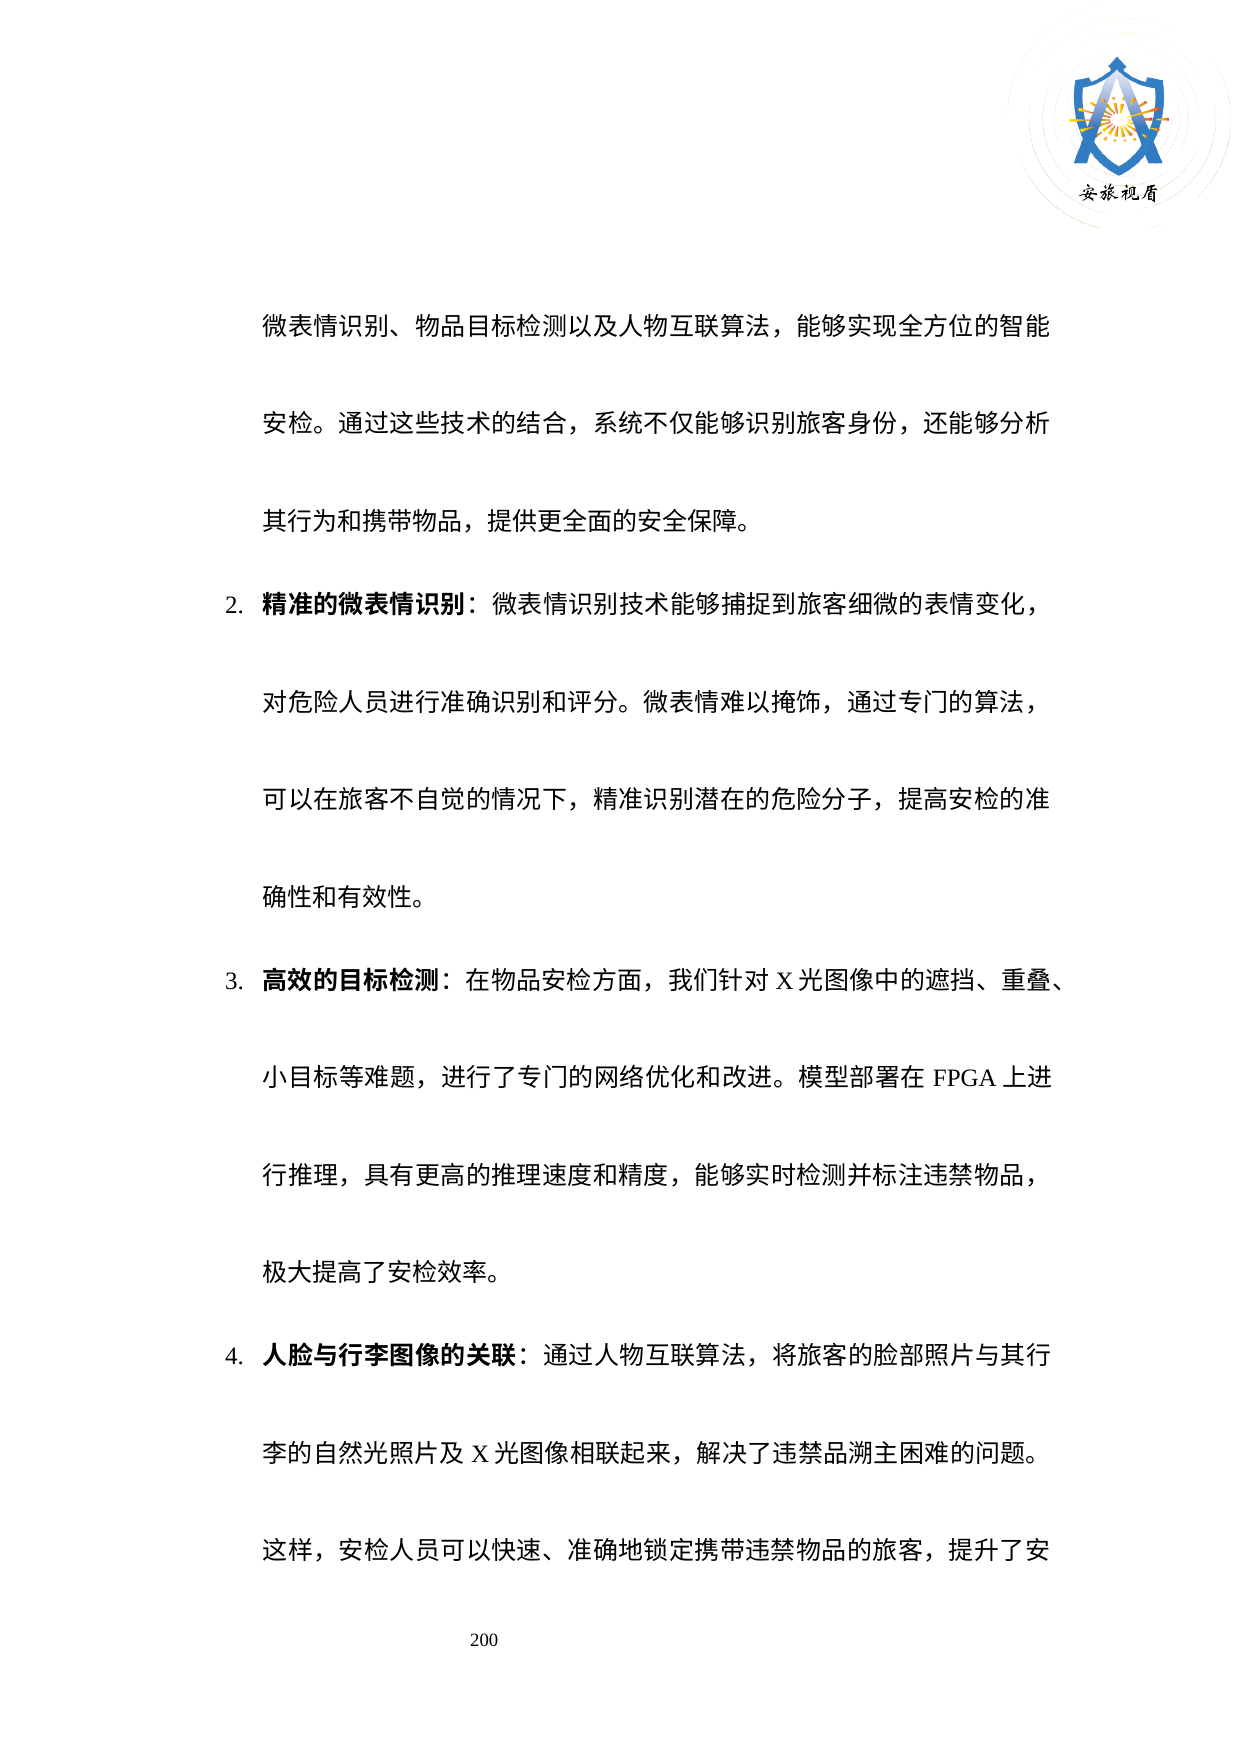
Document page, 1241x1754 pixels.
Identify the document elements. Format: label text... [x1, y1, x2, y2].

picture [1007, 4, 1231, 228]
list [225, 1321, 1053, 1581]
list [225, 162, 1053, 552]
list 高效的目标检测：在物品安检方面，我们针对X光图像中的遮挡、重叠、小目标等难题，进行了专门的网络优化和改进。模型部署在FPGA上进行推理，具有更高的推理速度和精度，能够实时检测并标注违禁物品，极大提高了安检效率。 [225, 946, 1053, 1303]
list 精准的微表情识别：微表情识别技术能够捕捉到旅客细微的表情变化，对危险人员进行准确识别和评分。微表情难以掩饰，通过专门的算法，可以在旅客不自觉的情况下，精准识别潜在的危险分子，提高安检的准确性和有效性。 [225, 570, 1053, 928]
